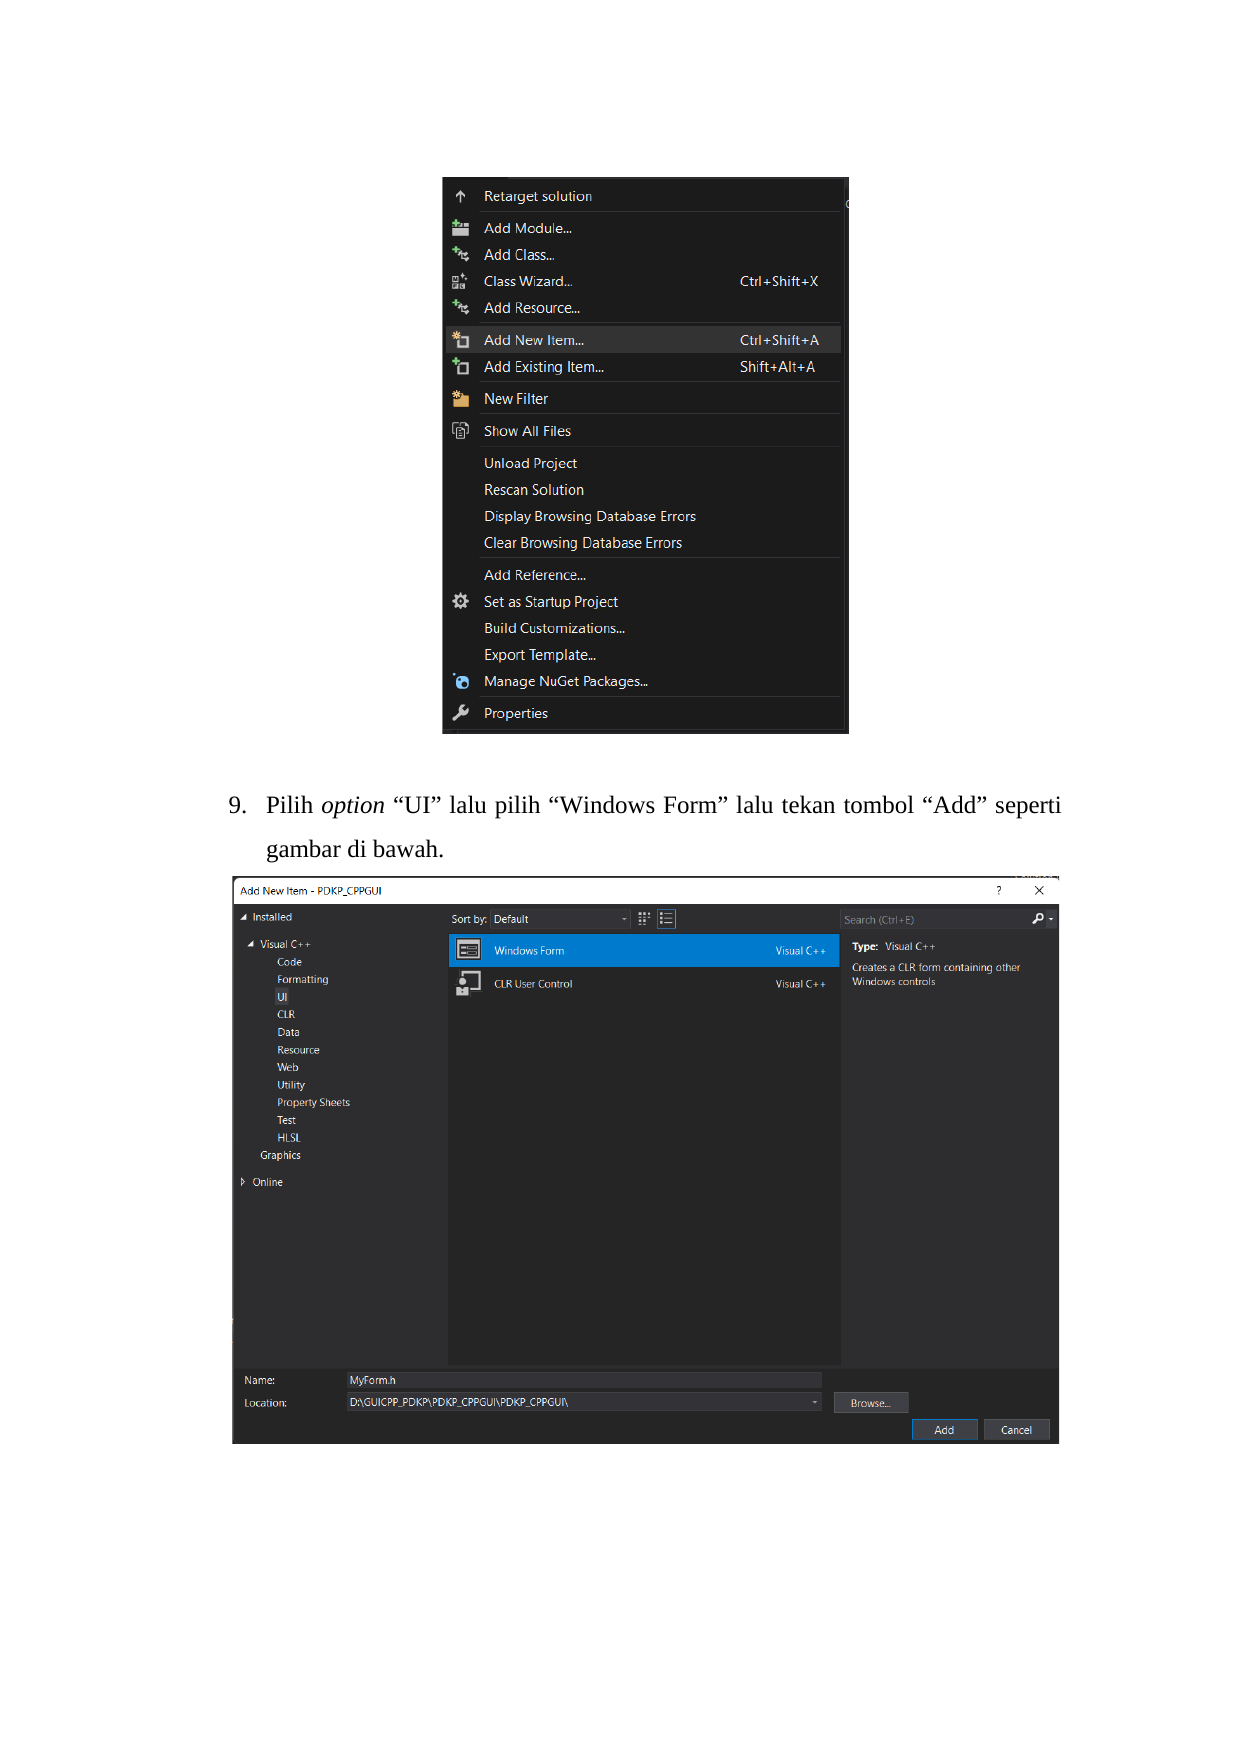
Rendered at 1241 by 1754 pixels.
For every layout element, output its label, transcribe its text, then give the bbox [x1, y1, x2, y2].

picture [442, 177, 849, 734]
picture [232, 876, 1060, 1444]
list Pilih option “UI” lalu pilih “Windows Form” lalu tekan tombol “Add” seperti gambar di bawah. [228, 791, 1063, 862]
